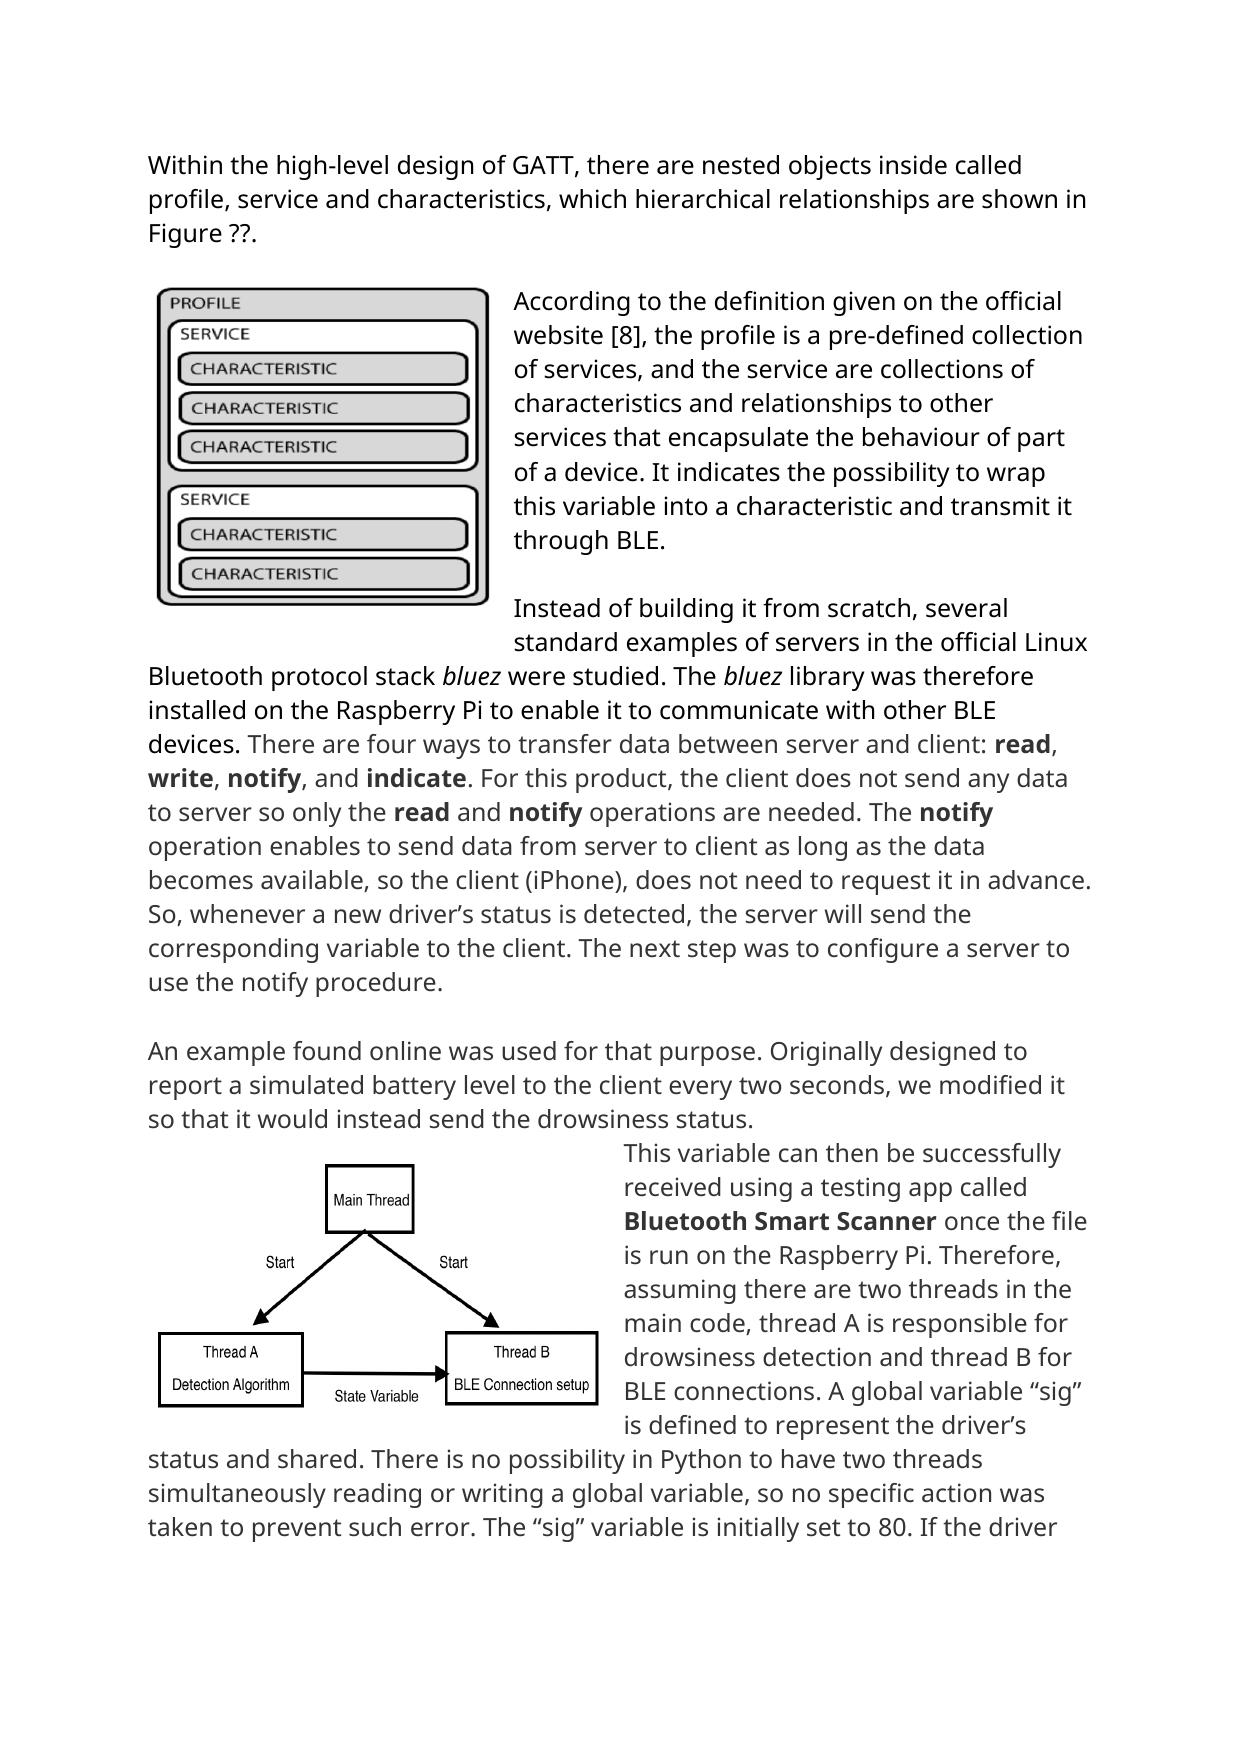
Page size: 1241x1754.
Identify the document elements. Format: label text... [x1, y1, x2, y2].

text An example found online was used for that purpose. Originally designed to report a simulated battery level to the client every two seconds, we modified it so that it would instead send the drowsiness status. [754, 1033, 1093, 1135]
picture [150, 284, 495, 613]
text According to the definition given on the official website [8], the profile is a pre-defined collection of services, and the service are collections of characteristics and relationships to other services that encapsulate the behaviour of part of a device. It indicates the possibility to wrap this variable into a characteristic and transmit it through BLE. [495, 284, 1093, 556]
text Instead of building it from scratch, several standard examples of servers in the official Linux Bluetooth protocol stack bluez were studied. The bluez library was therefore installed on the Raspberry Pi to enable it to communicate with other BLE devices. There are four ways to transfer data between server and client: read, write, notify, and indicate. For this product, the client does not send any data to server so only the read and notify operations are needed. The notify operation enables to send data from server to client as long as the data becomes available, so the client (iPhone), does not need to request it in advance. So, whenever a new driver’s status is detected, the server will send the corresponding variable to the client. The next step was to configure a server to use the notify procedure. [148, 590, 1093, 999]
picture [147, 1154, 605, 1417]
text Within the high-level design of GATT, there are nested objects inside called profile, service and characteristics, which hierarchical relationships are shown in Figure ??. [148, 148, 1093, 250]
